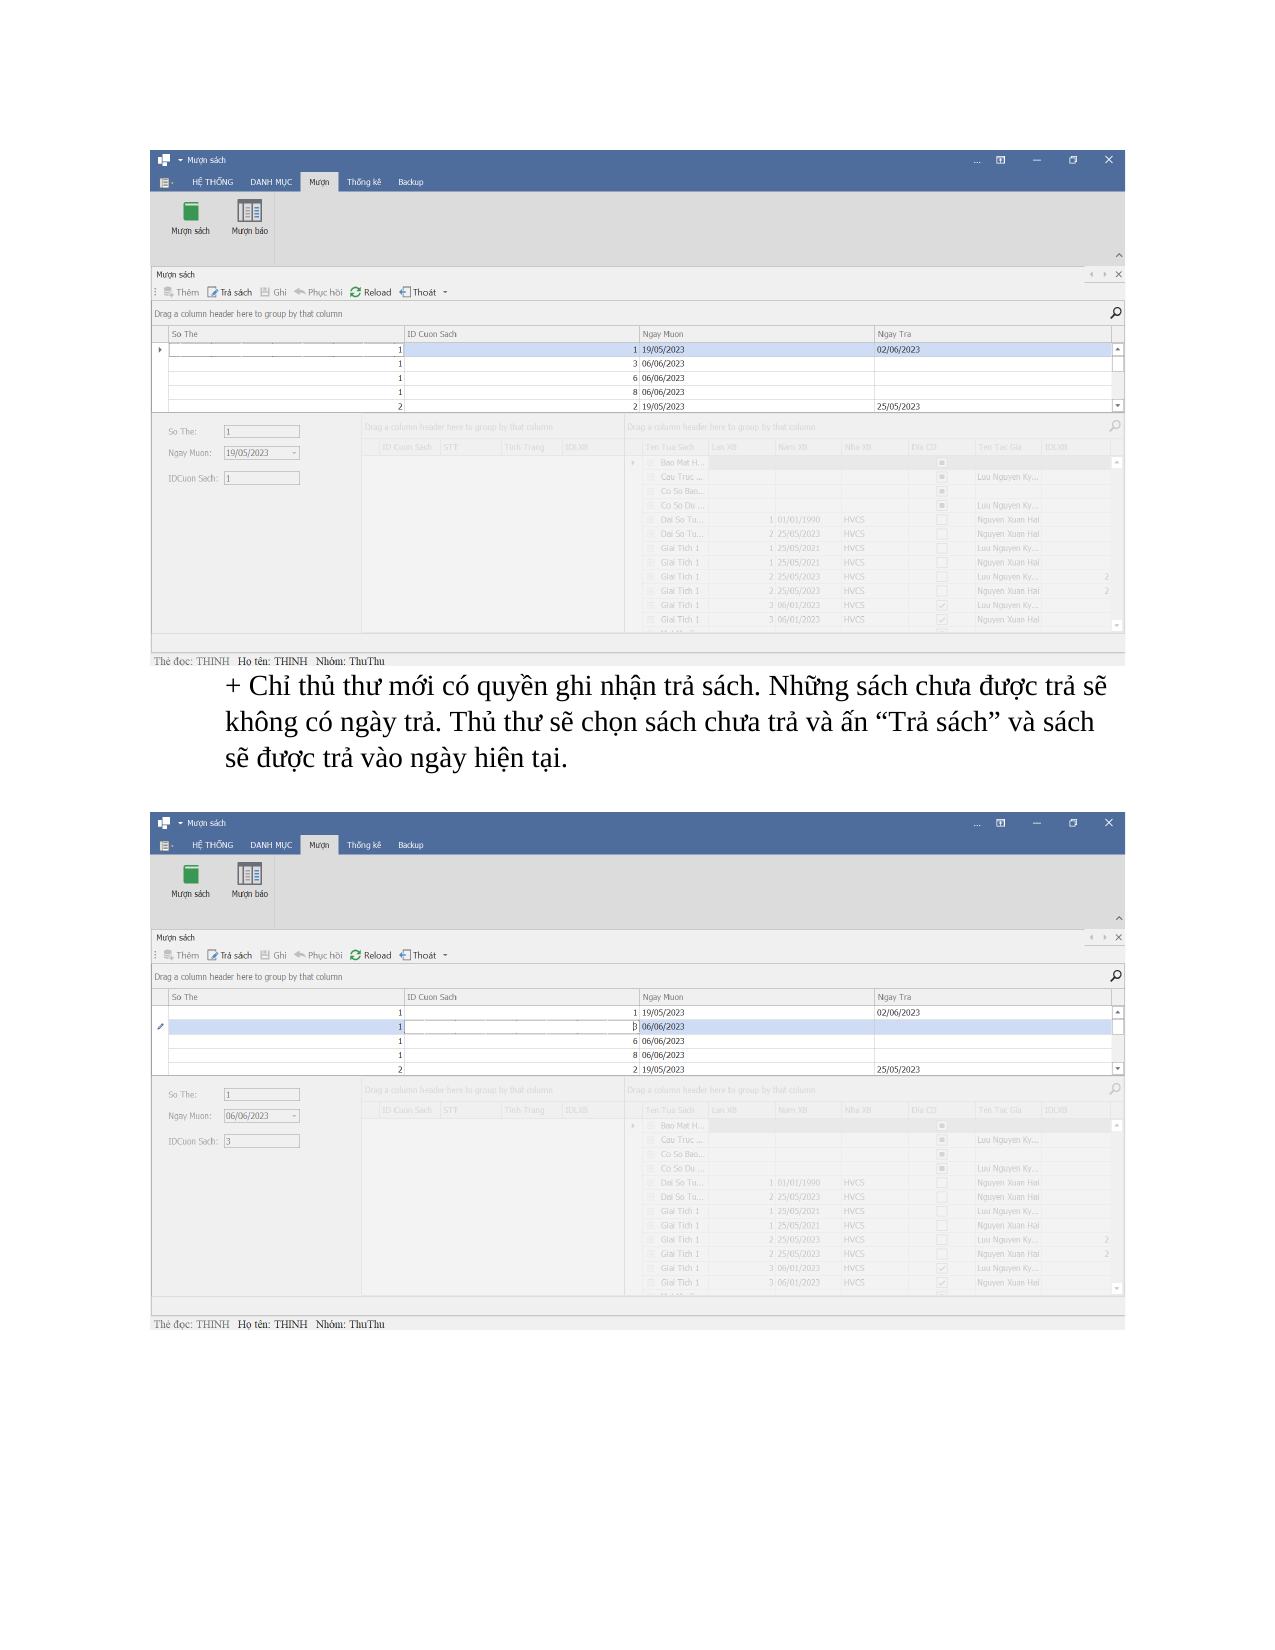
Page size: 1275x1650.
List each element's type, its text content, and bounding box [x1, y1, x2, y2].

list + Chỉ thủ thư mới có quyền ghi nhận trả sách. Những sách chưa được trả sẽ không có ngày trả. Thủ thư sẽ chọn sách chưa trả và ấn “Trả sách” và sách sẽ được trả vào ngày hiện tại. [225, 666, 1125, 774]
picture [150, 812, 1125, 1330]
picture [150, 150, 1125, 666]
